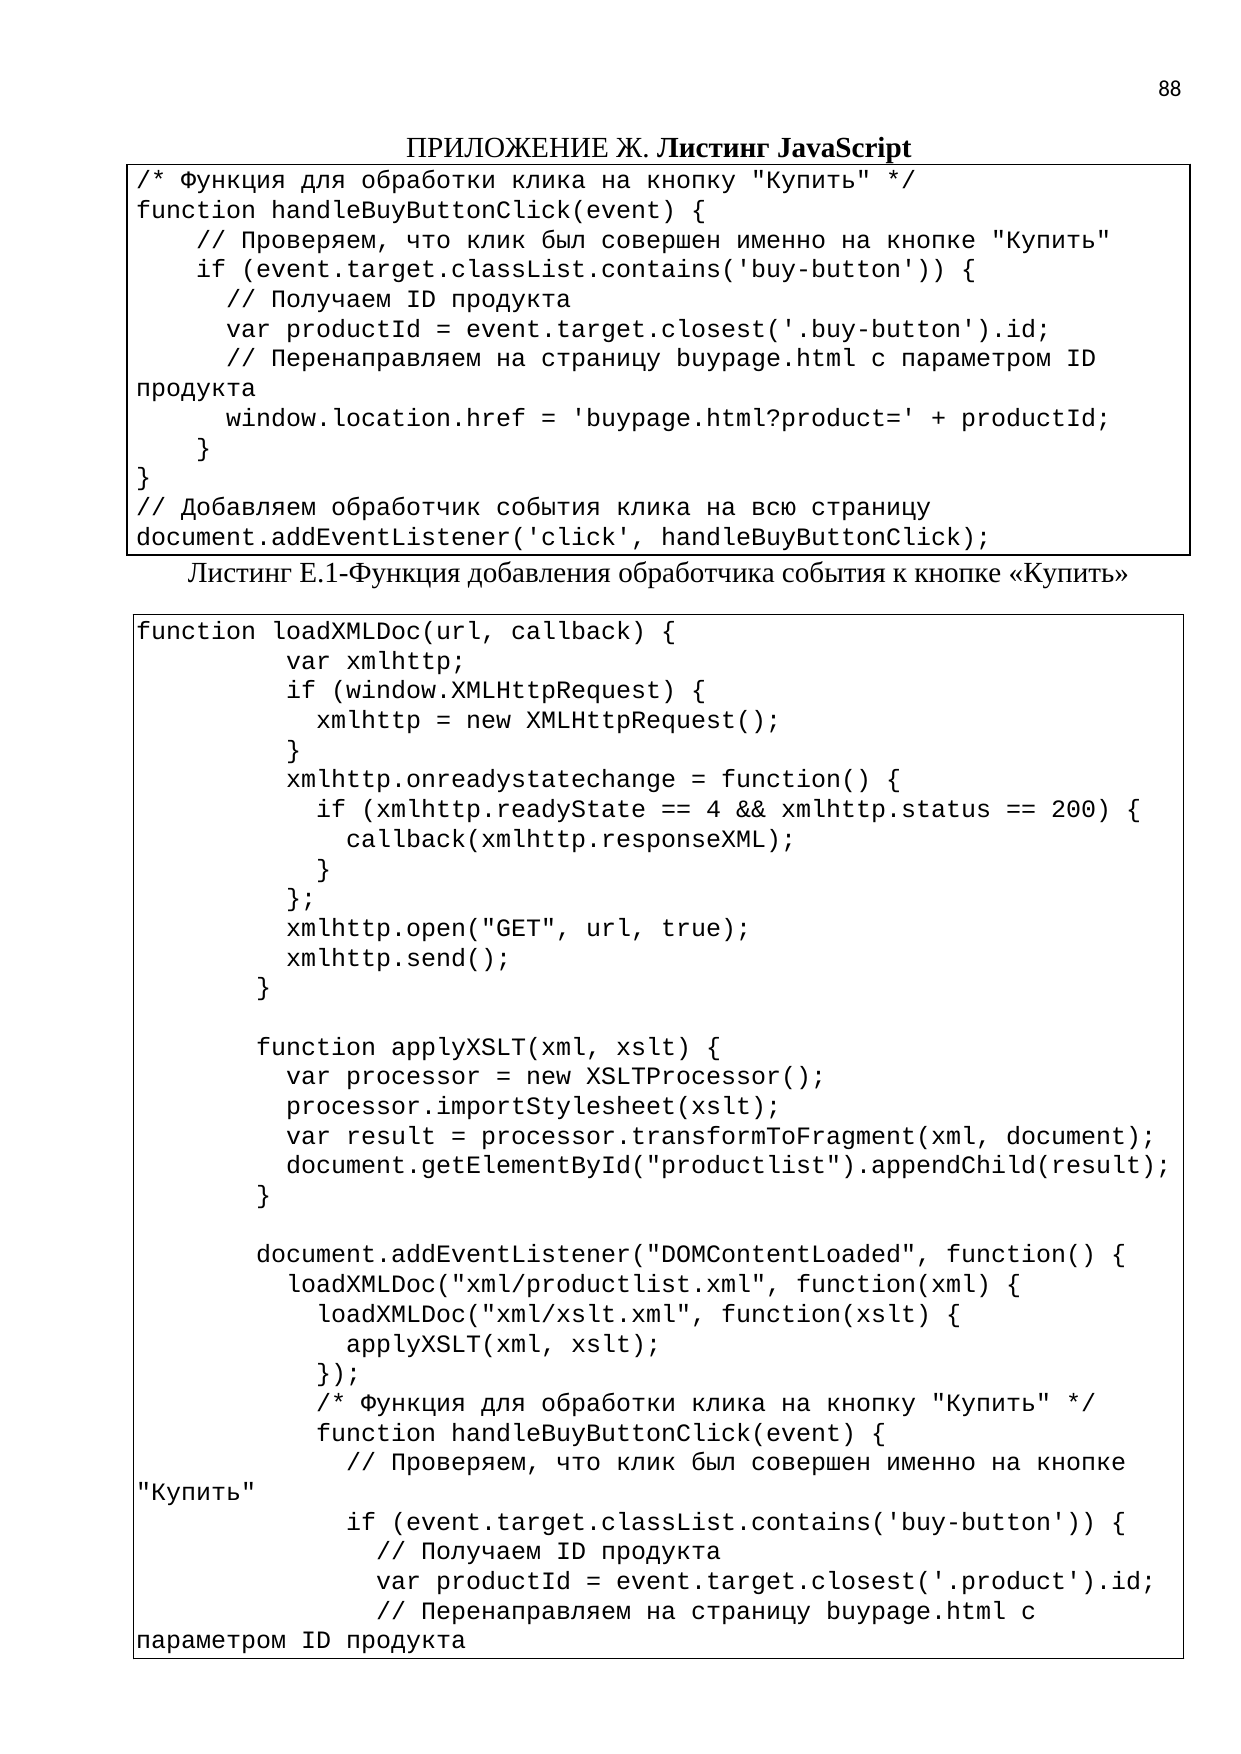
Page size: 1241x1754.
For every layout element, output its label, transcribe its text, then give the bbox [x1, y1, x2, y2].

text // Перенаправляем на страницу buypage.html с параметром ID продукта [134, 1594, 1183, 1658]
text // Получаем ID продукта [136, 285, 1181, 315]
text /* Функция для обработки клика на кнопку "Купить" */ [136, 1389, 1181, 1419]
text var productId = event.target.closest('.buy-button').id; [136, 315, 1181, 345]
text loadXMLDoc("xml/xslt.xml", function(xslt) { [136, 1300, 1181, 1330]
text } [136, 463, 1181, 493]
text // Перенаправляем на страницу buypage.html с параметром ID продукта [136, 345, 1181, 404]
text // Добавляем обработчик события клика на всю страницу [136, 493, 1181, 520]
text document.addEventListener("DOMContentLoaded", function() { [136, 1241, 1181, 1270]
text window.location.href = 'buypage.html?product=' + productId; [136, 404, 1181, 434]
text }); [136, 1359, 1181, 1389]
text xmlhttp.open("GET", url, true); [136, 914, 1181, 944]
text document.getElementById("productlist").appendChild(result); [136, 1152, 1181, 1181]
text /* Функция для обработки клика на кнопку "Купить" */ [128, 165, 1189, 196]
text xmlhttp.onreadystatechange = function() { [136, 766, 1181, 795]
text document.addEventListener('click', handleBuyButtonClick); [128, 520, 1189, 554]
text // Проверяем, что клик был совершен именно на кнопке "Купить" [136, 226, 1181, 256]
text } [136, 973, 1181, 1003]
text var xmlhttp; [136, 647, 1181, 677]
text var result = processor.transformToFragment(xml, document); [136, 1122, 1181, 1152]
text if (event.target.classList.contains('buy-button')) { [136, 1508, 1181, 1538]
text } [136, 855, 1181, 884]
text } [136, 1181, 1181, 1211]
text if (window.XMLHttpRequest) { [136, 677, 1181, 706]
text function applyXSLT(xml, xslt) { [136, 1033, 1181, 1063]
text function handleBuyButtonClick(event) { [136, 196, 1181, 226]
text } [136, 736, 1181, 766]
text xmlhttp = new XMLHttpRequest(); [136, 706, 1181, 736]
text var processor = new XSLTProcessor(); [136, 1063, 1181, 1092]
text applyXSLT(xml, xslt); [136, 1330, 1181, 1359]
text ПРИЛОЖЕНИЕ Ж. Листинг JavaScript [62, 130, 1181, 163]
text loadXMLDoc("xml/productlist.xml", function(xml) { [136, 1270, 1181, 1300]
text processor.importStylesheet(xslt); [136, 1092, 1181, 1122]
text } [136, 434, 1181, 463]
text if (event.target.classList.contains('buy-button')) { [136, 256, 1181, 285]
text // Проверяем, что клик был совершен именно на кнопке "Купить" [136, 1448, 1181, 1508]
text Листинг Е.1-Функция добавления обработчика события к кнопке «Купить» [136, 556, 1181, 589]
text }; [136, 884, 1181, 914]
text function handleBuyButtonClick(event) { [136, 1419, 1181, 1448]
text var productId = event.target.closest('.product').id; [136, 1567, 1181, 1594]
text callback(xmlhttp.responseXML); [136, 825, 1181, 855]
text // Получаем ID продукта [136, 1538, 1181, 1567]
text function loadXMLDoc(url, callback) { [134, 615, 1183, 647]
text xmlhttp.send(); [136, 944, 1181, 973]
text if (xmlhttp.readyState == 4 && xmlhttp.status == 200) { [136, 795, 1181, 825]
